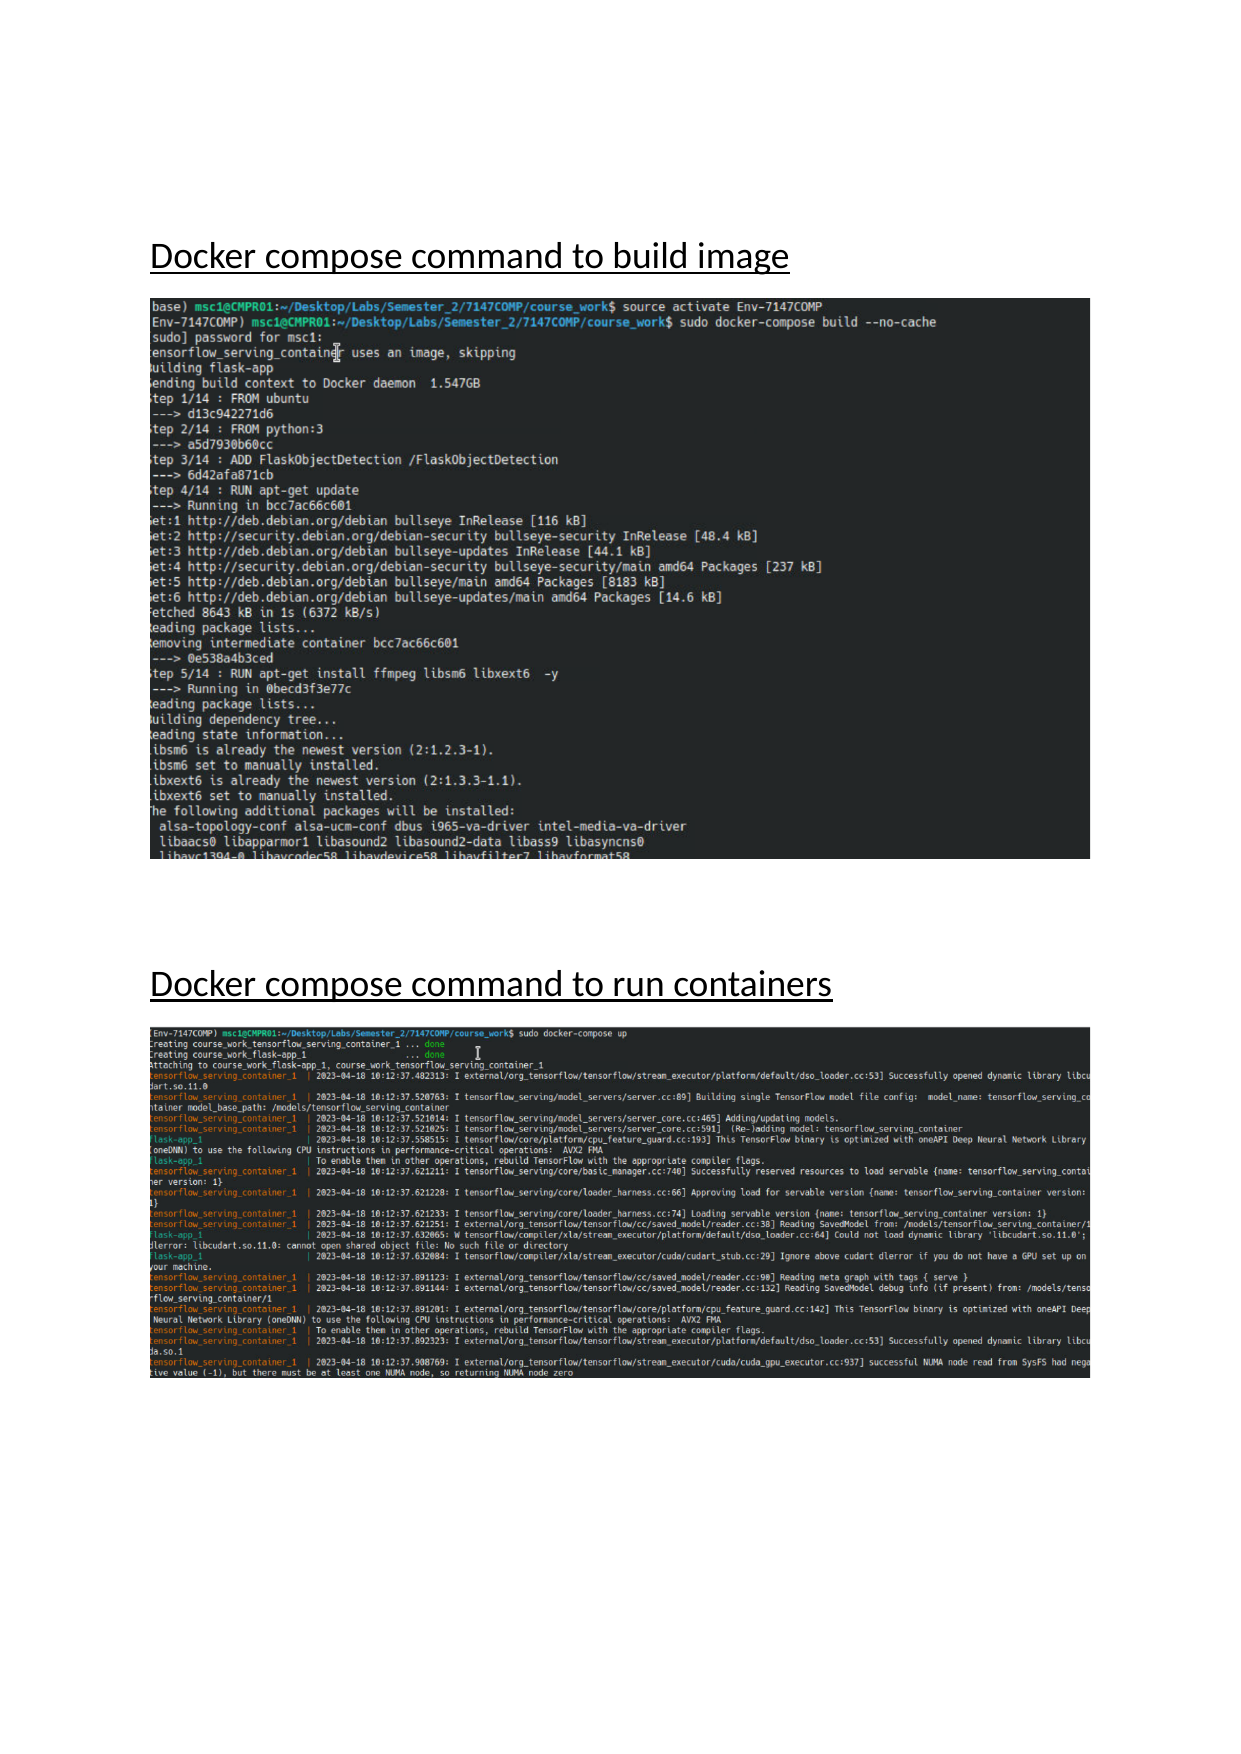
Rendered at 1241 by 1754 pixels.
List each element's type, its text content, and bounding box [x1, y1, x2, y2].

picture [150, 298, 1091, 859]
picture [150, 1026, 1091, 1378]
text Docker compose command to run containers [150, 960, 1090, 1006]
text Docker compose command to build image [150, 232, 1090, 278]
